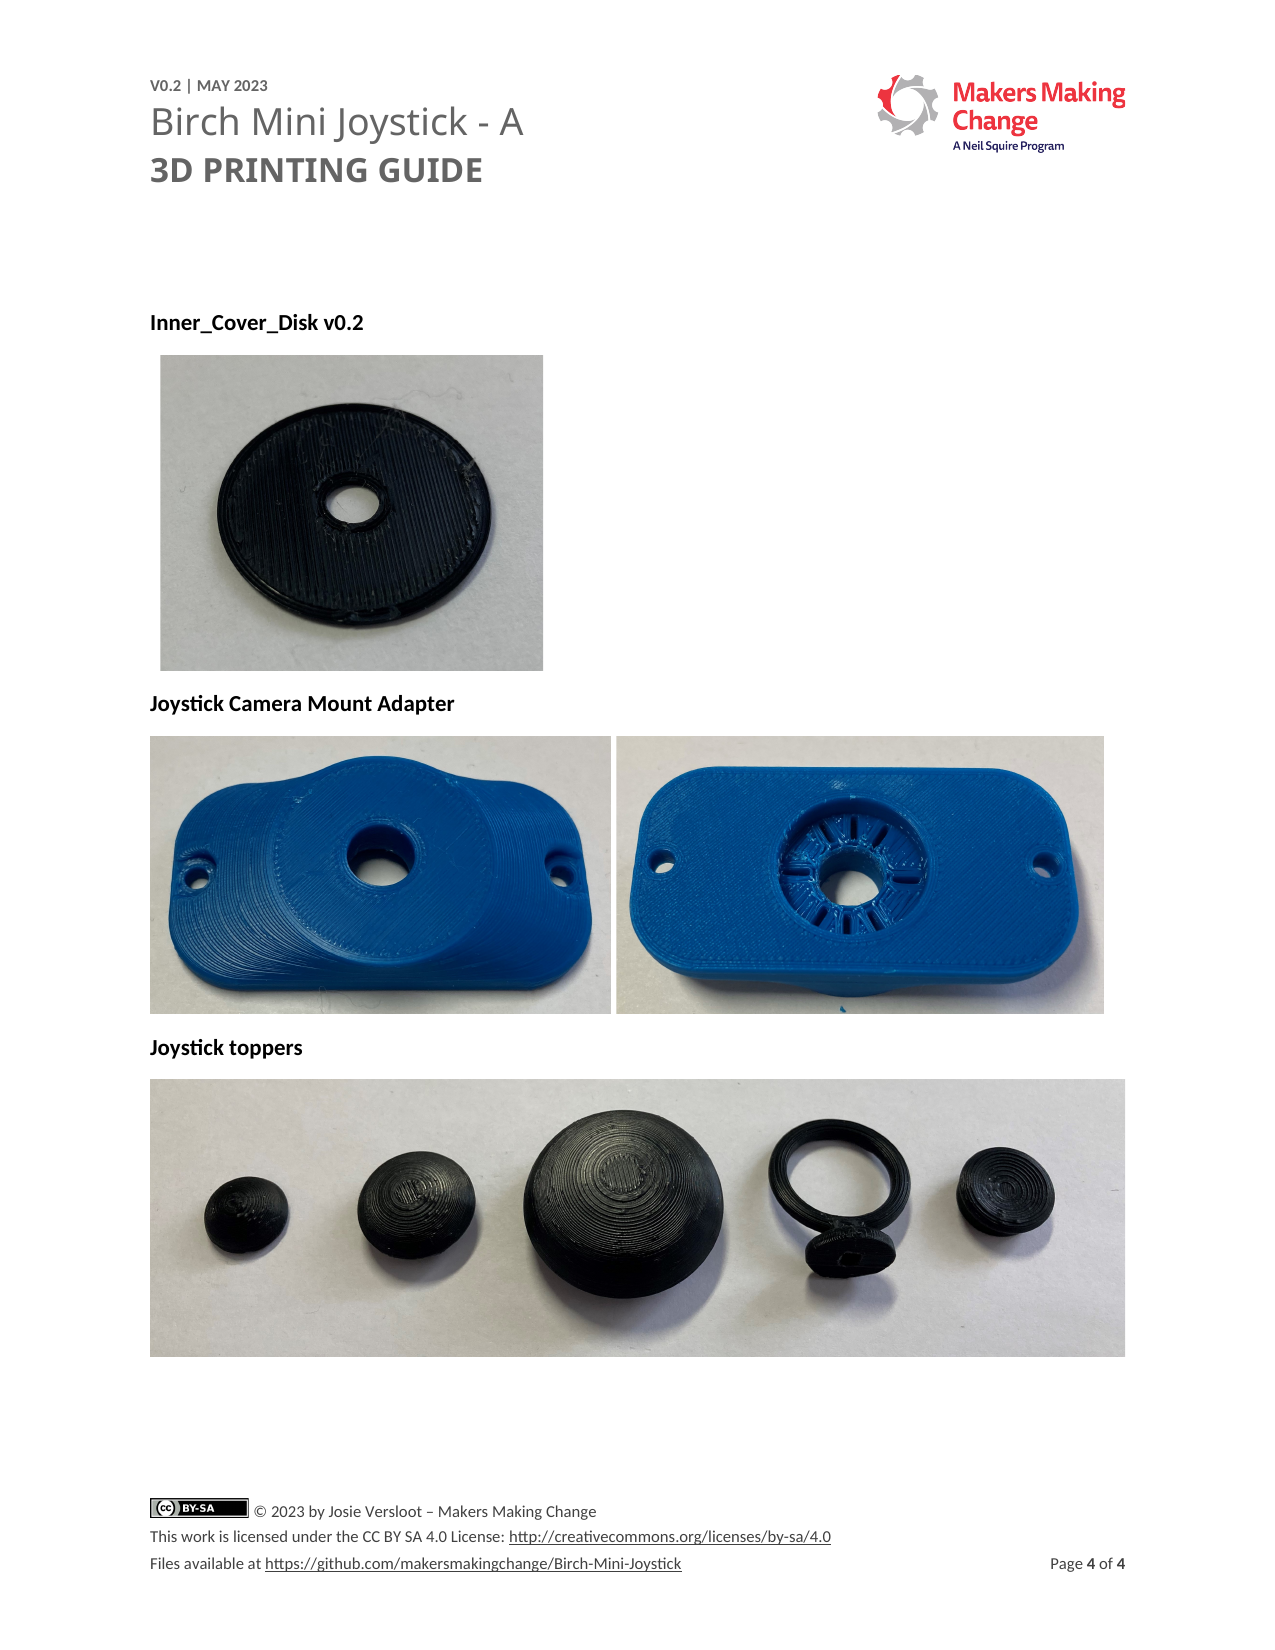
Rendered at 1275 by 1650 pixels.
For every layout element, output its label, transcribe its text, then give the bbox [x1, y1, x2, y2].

picture [150, 1498, 249, 1518]
picture [160, 355, 544, 671]
picture [616, 736, 1104, 1014]
subtitle Inner_Cover_Disk v0.2 [150, 308, 1125, 336]
picture [877, 75, 1125, 153]
picture [150, 736, 611, 1014]
subtitle Joystick Camera Mount Adapter [150, 689, 1125, 718]
picture [150, 1079, 1125, 1357]
subtitle Joystick toppers [150, 1033, 1125, 1061]
